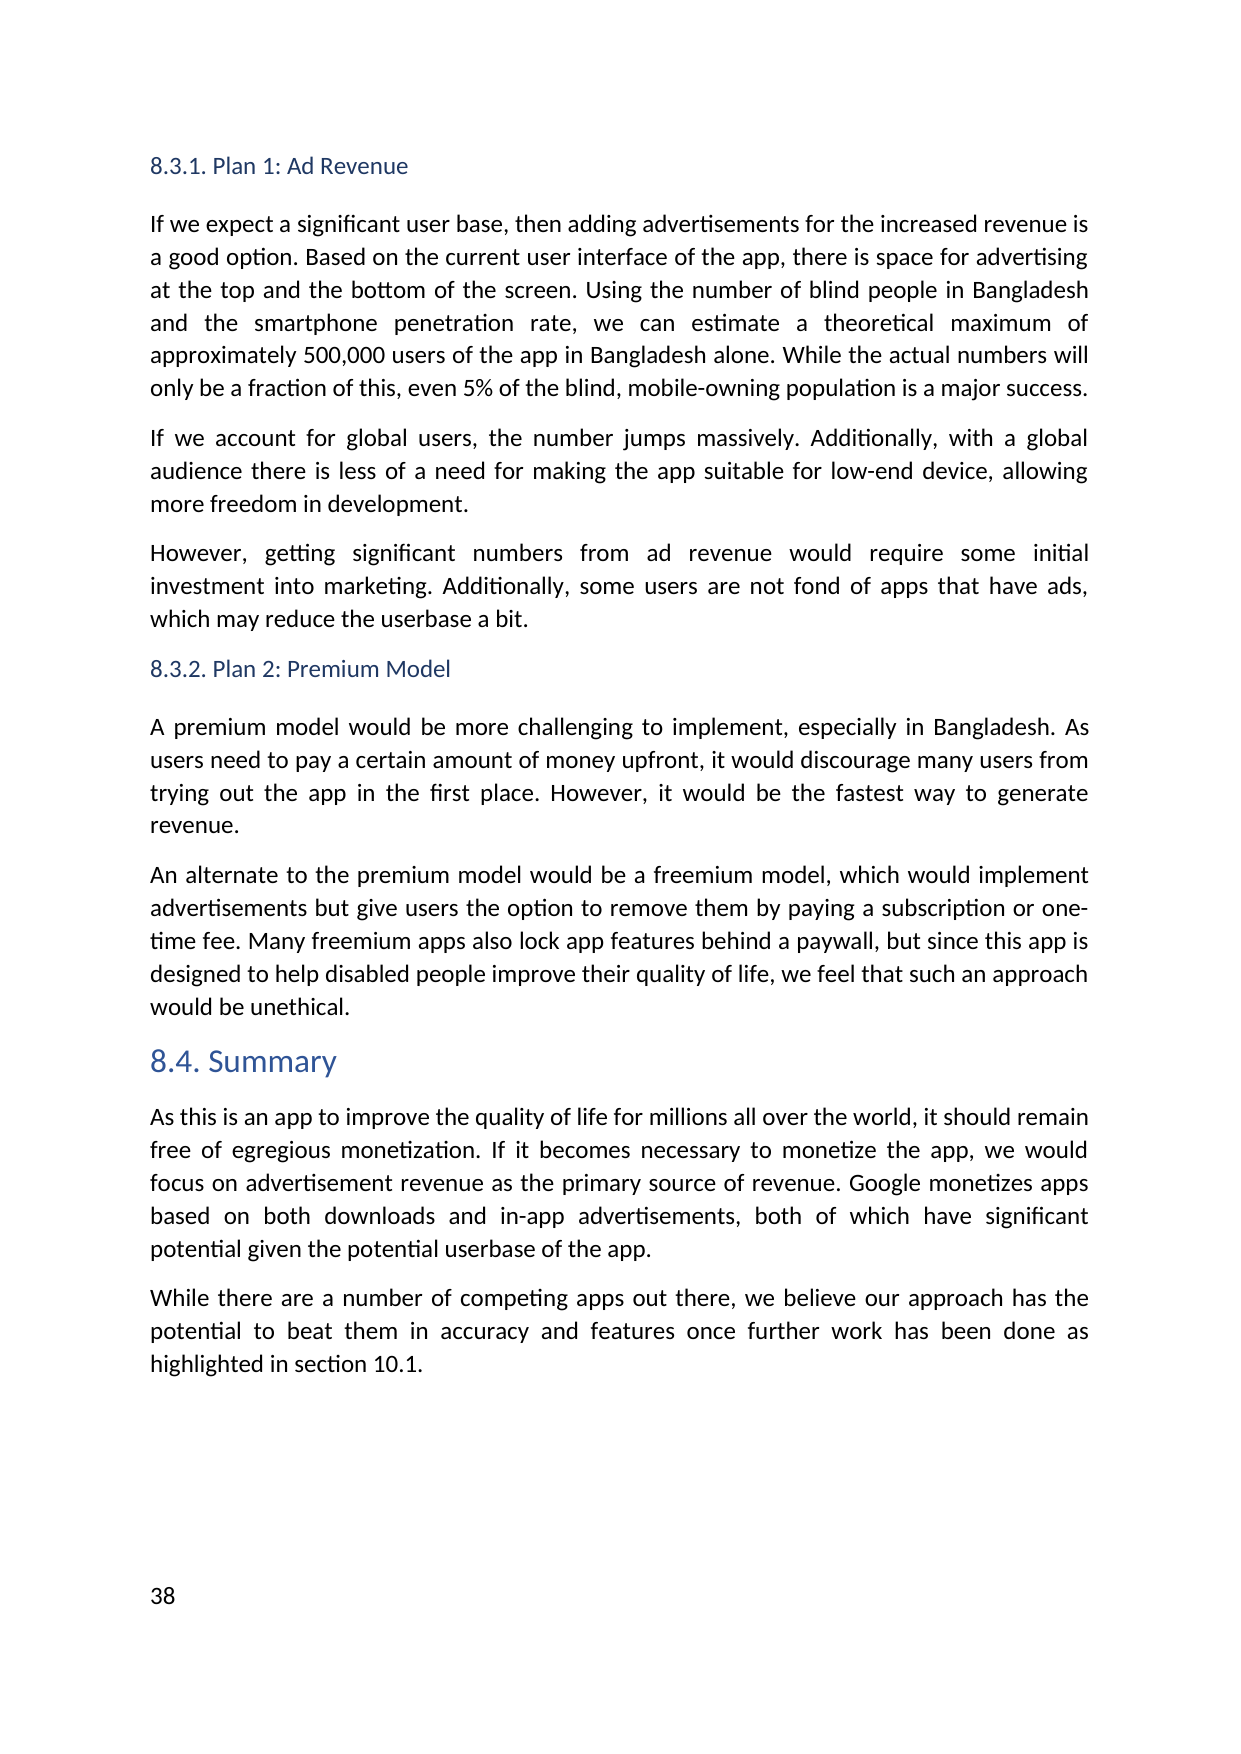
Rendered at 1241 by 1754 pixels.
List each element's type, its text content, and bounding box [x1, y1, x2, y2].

text A premium model would be more challenging to implement, especially in Bangladesh. As users need to pay a certain amount of money upfront, it would discourage many users from trying out the app in the first place. However, it would be the fastest way to generate revenue. [150, 711, 1090, 840]
text As this is an app to improve the quality of life for millions all over the world, it should remain free of egregious monetization. If it becomes necessary to monetize the app, we would focus on advertisement revenue as the primary source of revenue. Google monetizes apps based on both downloads and in-app advertisements, both of which have significant potential given the potential userbase of the app. [150, 1101, 1090, 1263]
text However, getting significant numbers from ad revenue would require some initial investment into marketing. Additionally, some users are not fond of apps that have ads, which may reduce the userbase a bit. [150, 537, 1090, 634]
text An alternate to the premium model would be a freemium model, which would implement advertisements but give users the option to remove them by paying a subscription or one-time fee. Many freemium apps also lock app features behind a paywall, but since this app is designed to help disabled people improve their quality of life, we feel that such an approach would be unethical. [150, 859, 1090, 1021]
subtitle 8.3.1. Plan 1: Ad Revenue [150, 150, 1090, 181]
subtitle 8.3.2. Plan 2: Premium Model [150, 653, 1090, 683]
text While there are a number of competing apps out there, we believe our approach has the potential to beat them in accuracy and features once further work has been done as highlighted in section 10.1. [150, 1282, 1090, 1379]
text If we account for global users, the number jumps massively. Additionally, with a global audience there is less of a need for making the app suitable for low-end device, allowing more freedom in development. [150, 422, 1090, 518]
text If we expect a significant user base, then adding advertisements for the increased revenue is a good option. Based on the current user interface of the app, there is space for advertising at the top and the bottom of the screen. Using the number of blind people in Bangladesh and the smartphone penetration rate, we can estimate a theoretical maximum of approximately 500,000 users of the app in Bangladesh alone. While the actual numbers will only be a fraction of this, even 5% of the blind, mobile-owning population is a major success. [150, 208, 1090, 403]
subtitle 8.4. Summary [150, 1040, 1090, 1081]
